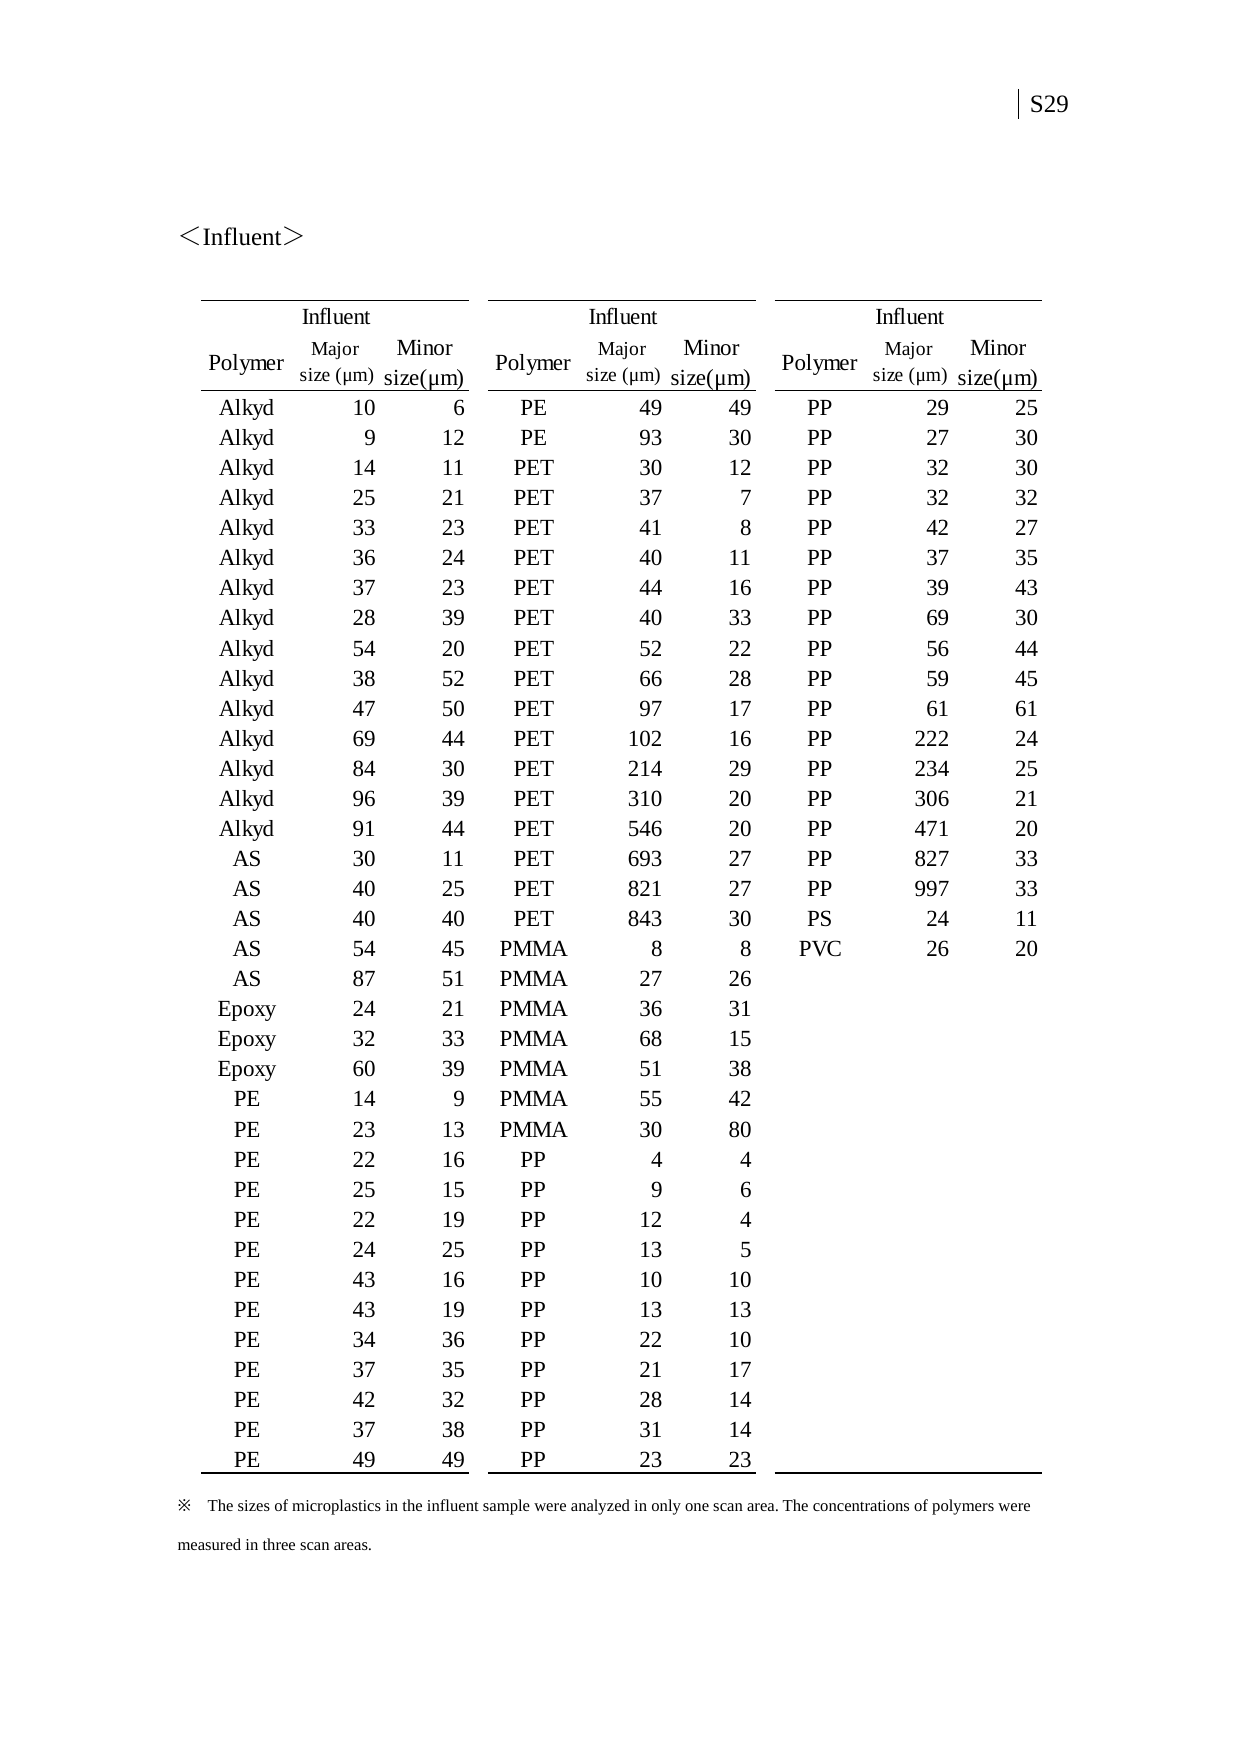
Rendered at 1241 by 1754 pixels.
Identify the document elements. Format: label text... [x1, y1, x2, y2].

text ※ The sizes of microplastics in the influent sample were analyzed in only one scan area. The concentrations of polymers were measured in three scan areas. [177, 1496, 1063, 1554]
text ＜Influent＞ [177, 217, 1063, 253]
